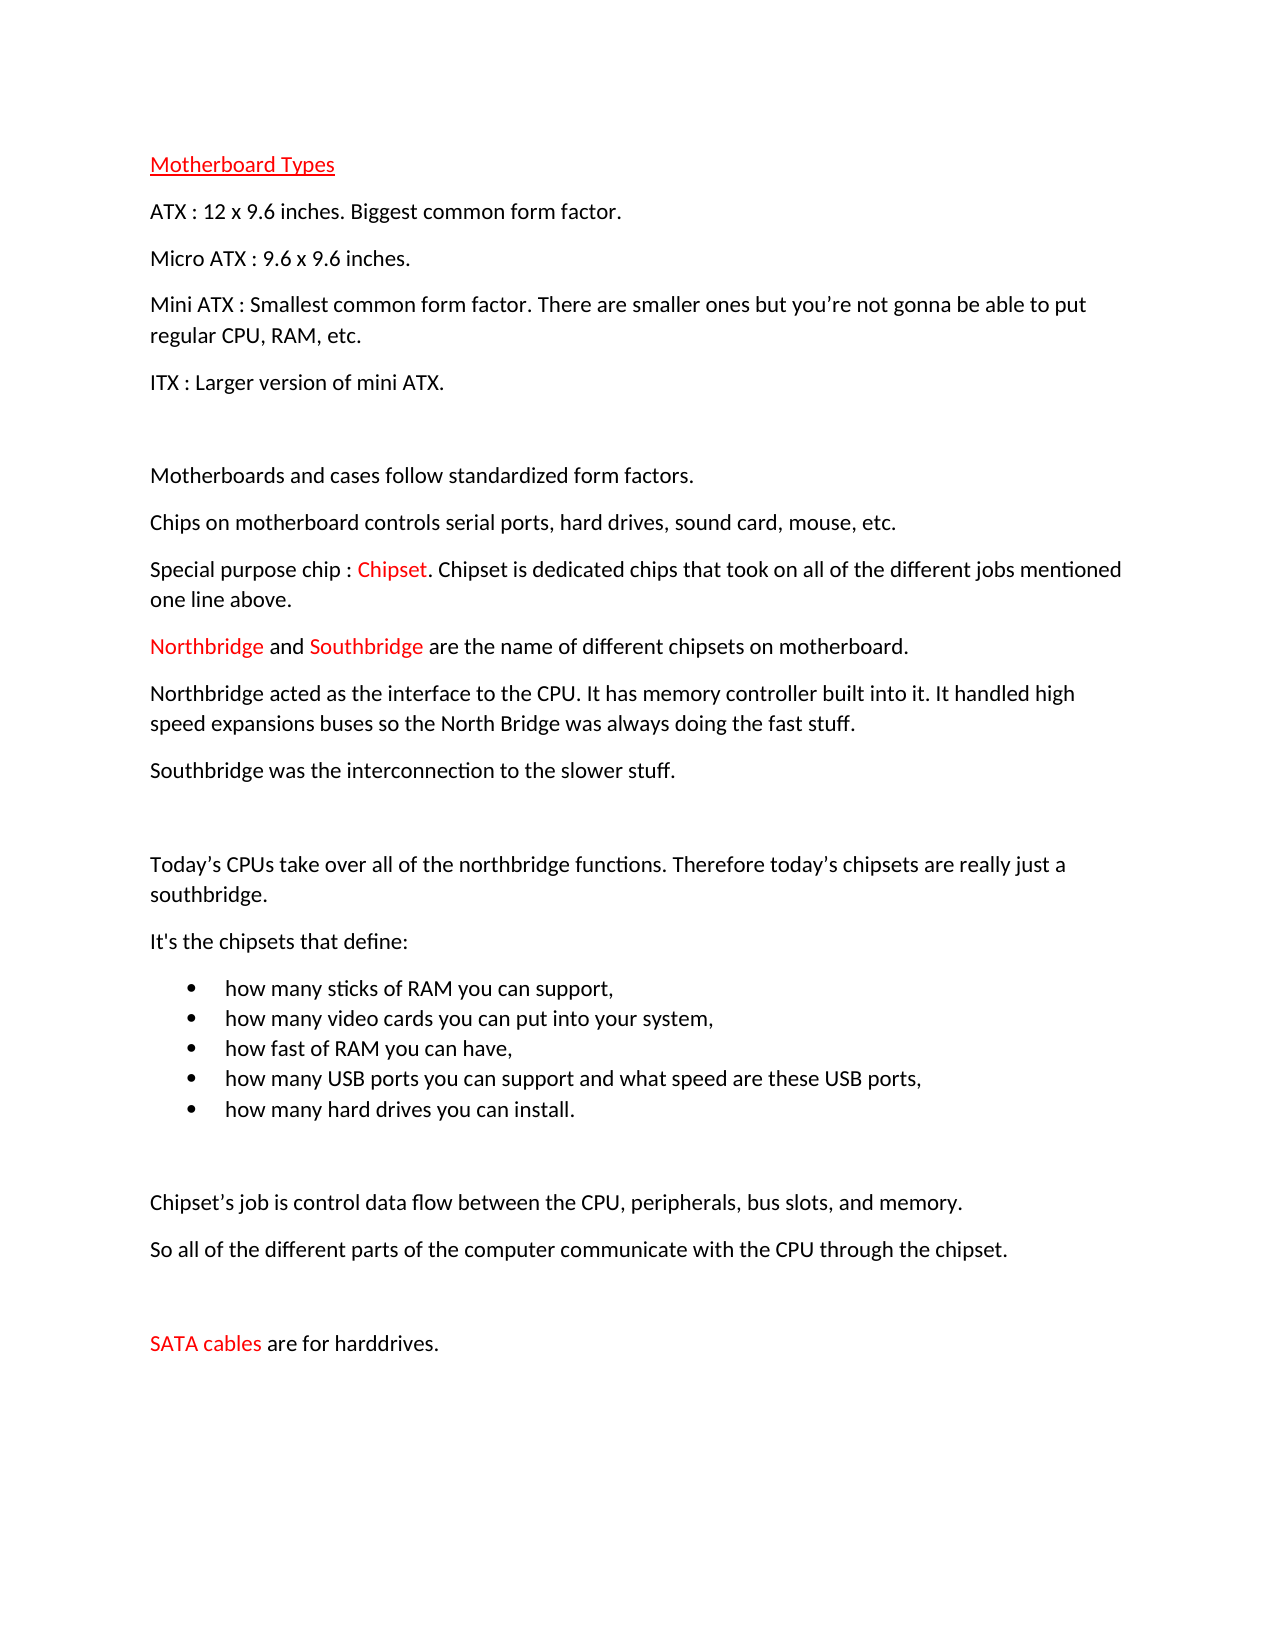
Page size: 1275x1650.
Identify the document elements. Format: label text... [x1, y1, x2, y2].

text So all of the different parts of the computer communicate with the CPU through the chipset. [150, 1235, 1125, 1263]
list how many sticks of RAM you can support, [187, 974, 1125, 1002]
text Motherboard Types [150, 150, 1125, 178]
text Northbridge acted as the interface to the CPU. It has memory controller built into it. It handled high speed expansions buses so the North Bridge was always doing the fast stuff. [150, 679, 1125, 737]
text Micro ATX : 9.6 x 9.6 inches. [150, 244, 1125, 272]
text Today’s CPUs take over all of the northbridge functions. Therefore today’s chipsets are really just a southbridge. [150, 850, 1125, 908]
text SATA cables are for harddrives. [150, 1329, 1125, 1357]
text Special purpose chip : Chipset. Chipset is dedicated chips that took on all of the different jobs mentioned one line above. [150, 555, 1125, 613]
list how many USB ports you can support and what speed are these USB ports, [187, 1064, 1125, 1093]
text It's the chipsets that define: [150, 927, 1125, 955]
text Northbridge and Southbridge are the name of different chipsets on motherboard. [150, 632, 1125, 660]
text Mini ATX : Smallest common form factor. There are smaller ones but you’re not gonna be able to put regular CPU, RAM, etc. [150, 291, 1125, 349]
text ITX : Larger version of mini ATX. [150, 368, 1125, 396]
text Motherboards and cases follow standardized form factors. [150, 461, 1125, 489]
list how many video cards you can put into your system, [187, 1004, 1125, 1032]
text ATX : 12 x 9.6 inches. Biggest common form factor. [150, 197, 1125, 225]
text Chips on motherboard controls serial ports, hard drives, sound card, mouse, etc. [150, 508, 1125, 536]
list how fast of RAM you can have, [187, 1034, 1125, 1062]
list how many hard drives you can install. [187, 1095, 1125, 1123]
text Chipset’s job is control data flow between the CPU, peripherals, bus slots, and memory. [150, 1188, 1125, 1217]
text Southbridge was the interconnection to the slower stuff. [150, 756, 1125, 784]
